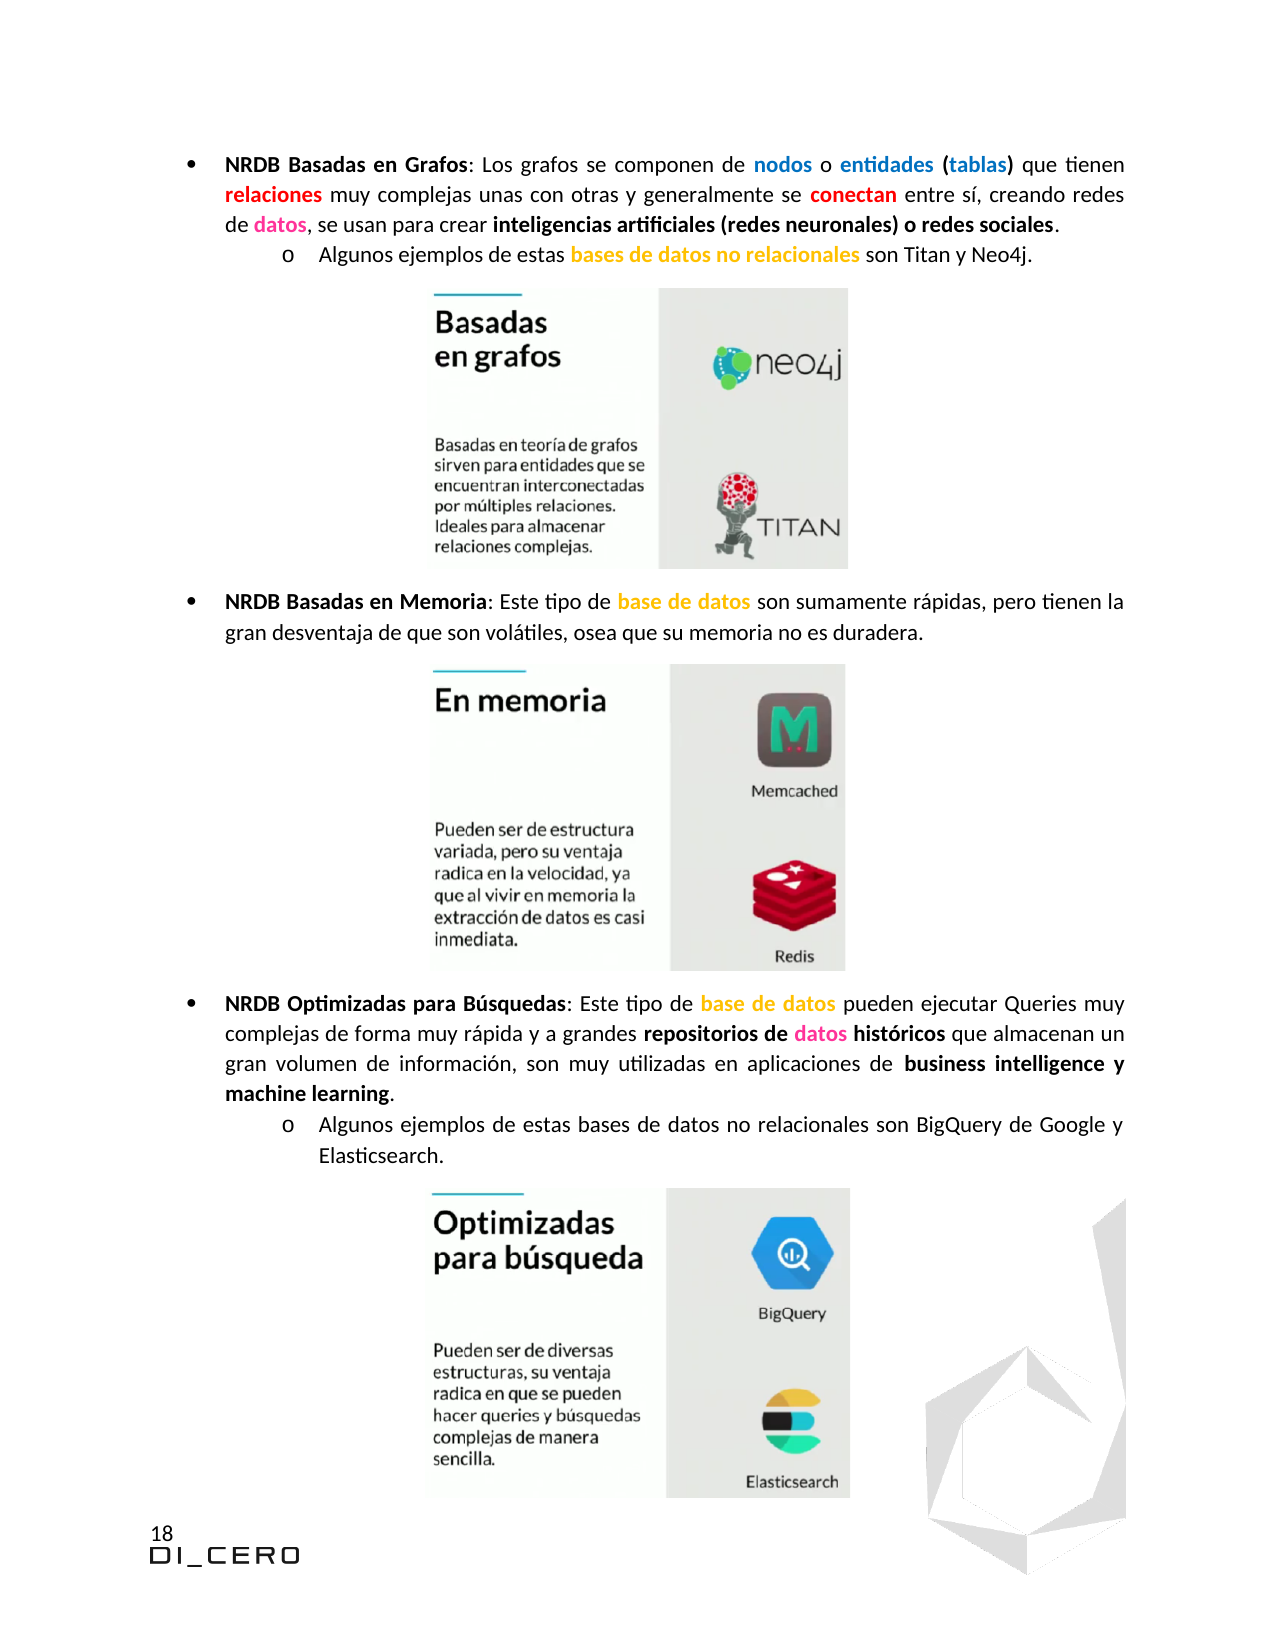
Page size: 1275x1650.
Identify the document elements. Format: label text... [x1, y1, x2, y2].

picture [425, 1188, 851, 1498]
picture [925, 1198, 1126, 1575]
picture [429, 664, 846, 971]
list NRDB Basadas en Grafos: Los grafos se componen de nodos o entidades (tablas) que tienen relaciones muy complejas unas con otras y generalmente se conectan entre sí, creando redes de datos, se usan para crear inteligencias artificiales (redes neuronales) o redes sociales. [187, 150, 1125, 238]
list NRDB Basadas en Memoria: Este tipo de base de datos son sumamente rápidas, pero tienen la gran desventaja de que son volátiles, osea que su memoria no es duradera. [187, 587, 1125, 646]
picture [150, 1547, 299, 1567]
list NRDB Optimizadas para Búsquedas: Este tipo de base de datos pueden ejecutar Queries muy complejas de forma muy rápida y a grandes repositorios de datos históricos que almacenan un gran volumen de información, son muy utilizadas en aplicaciones de business intelligence y machine learning. [187, 989, 1125, 1108]
picture [426, 288, 849, 569]
list Algunos ejemplos de estas bases de datos no relacionales son BigQuery de Google y Elasticsearch. [281, 1110, 1125, 1169]
list Algunos ejemplos de estas bases de datos no relacionales son Titan y Neo4j. [281, 241, 1125, 270]
